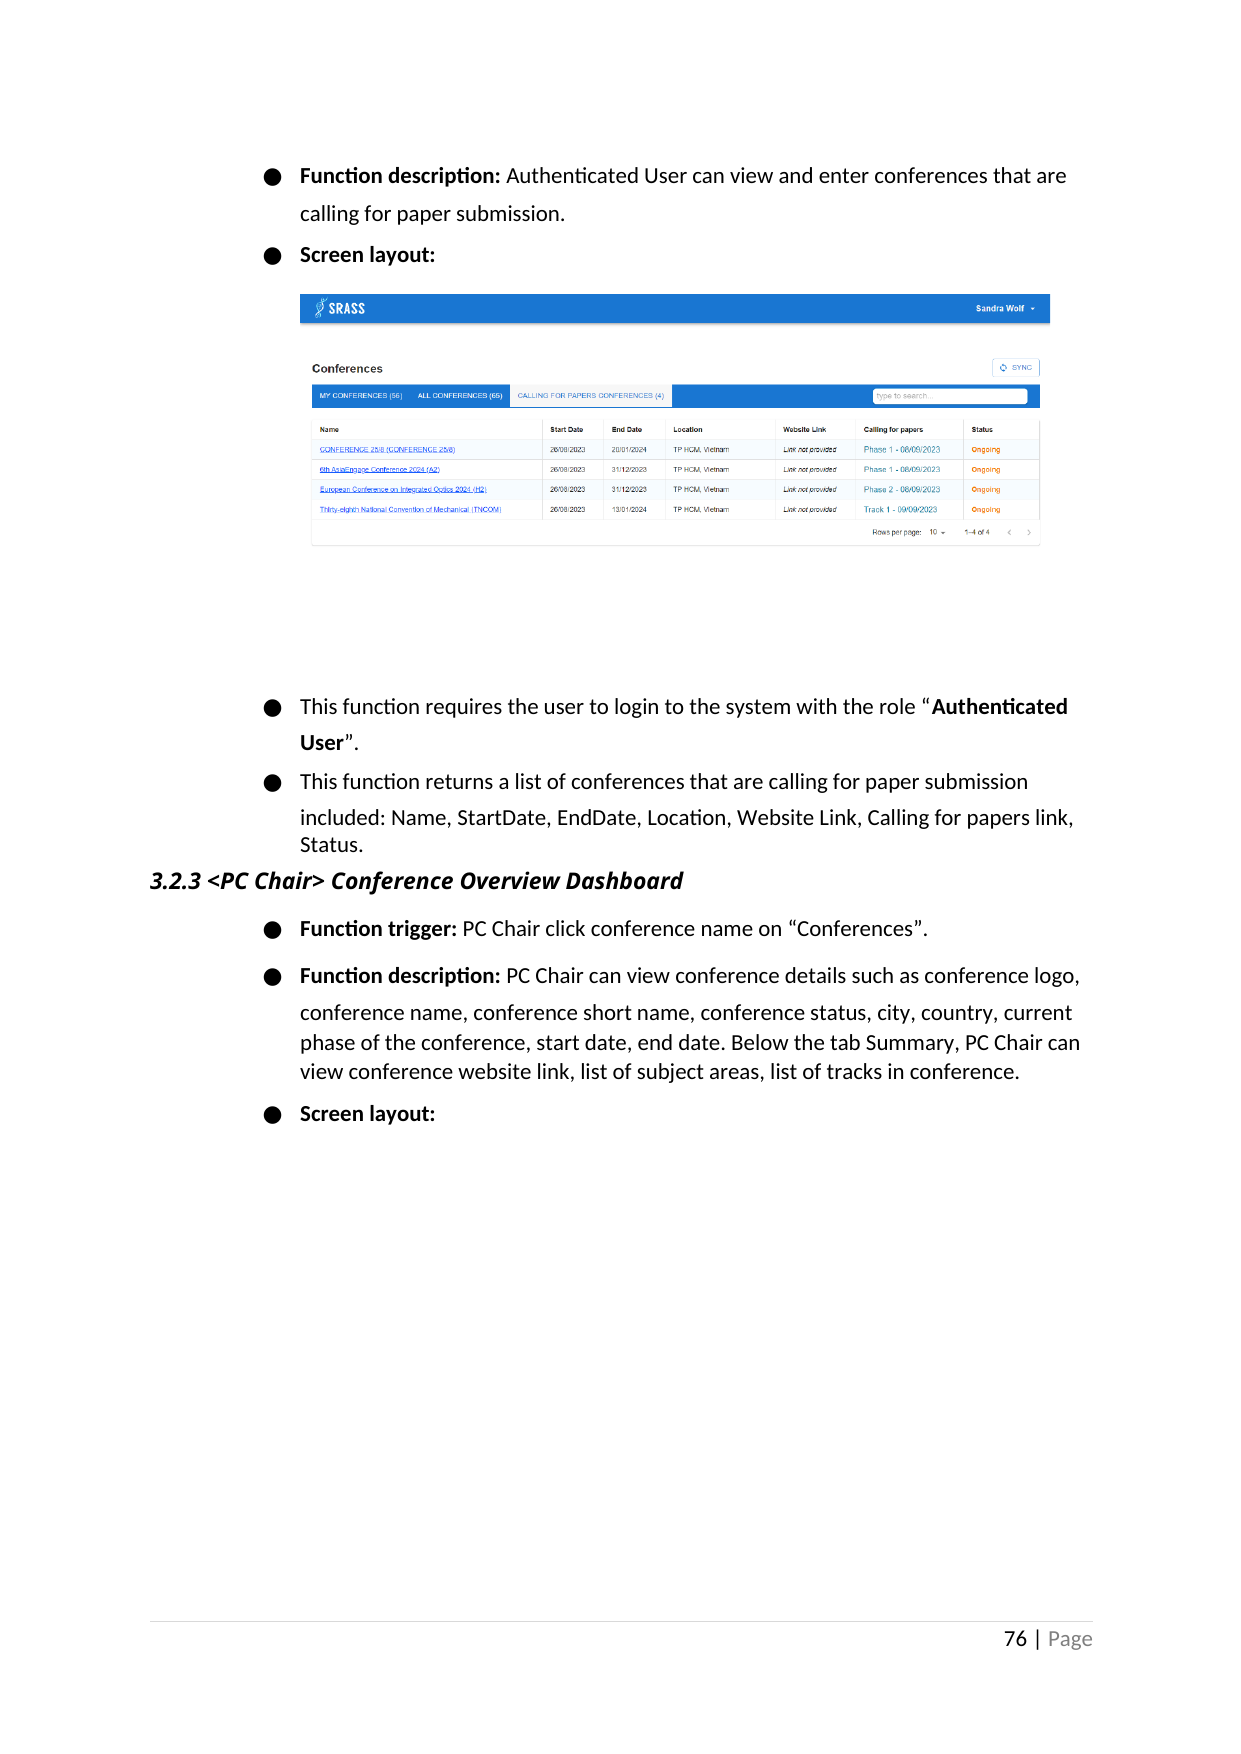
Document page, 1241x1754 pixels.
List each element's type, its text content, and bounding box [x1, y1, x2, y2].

list This function returns a list of conferences that are calling for paper submission included: Name, StartDate, EndDate, Location, Website Link, Calling for papers link, Status. [262, 756, 1093, 859]
list Function description: PC Chair can view conference details such as conference logo, conference name, conference short name, conference status, city, country, current phase of the conference, start date, end date. Below the tab Summary, PC Chair can view conference website link, list of subject areas, list of tracks in conference. [262, 949, 1093, 1085]
picture [300, 294, 1050, 675]
list Function description: Authenticated User can view and enter conferences that are calling for paper submission. [262, 150, 1093, 227]
subtitle 3.2.3 <PC Chair> Conference Overview Dashboard [150, 865, 1093, 896]
list Function trigger: PC Chair click conference name on “Conferences”. [262, 902, 1093, 949]
list This function requires the user to login to the system with the role “Authenticated User”. [262, 681, 1093, 756]
list Screen layout: [262, 1087, 1093, 1134]
list Screen layout: [262, 228, 1093, 275]
